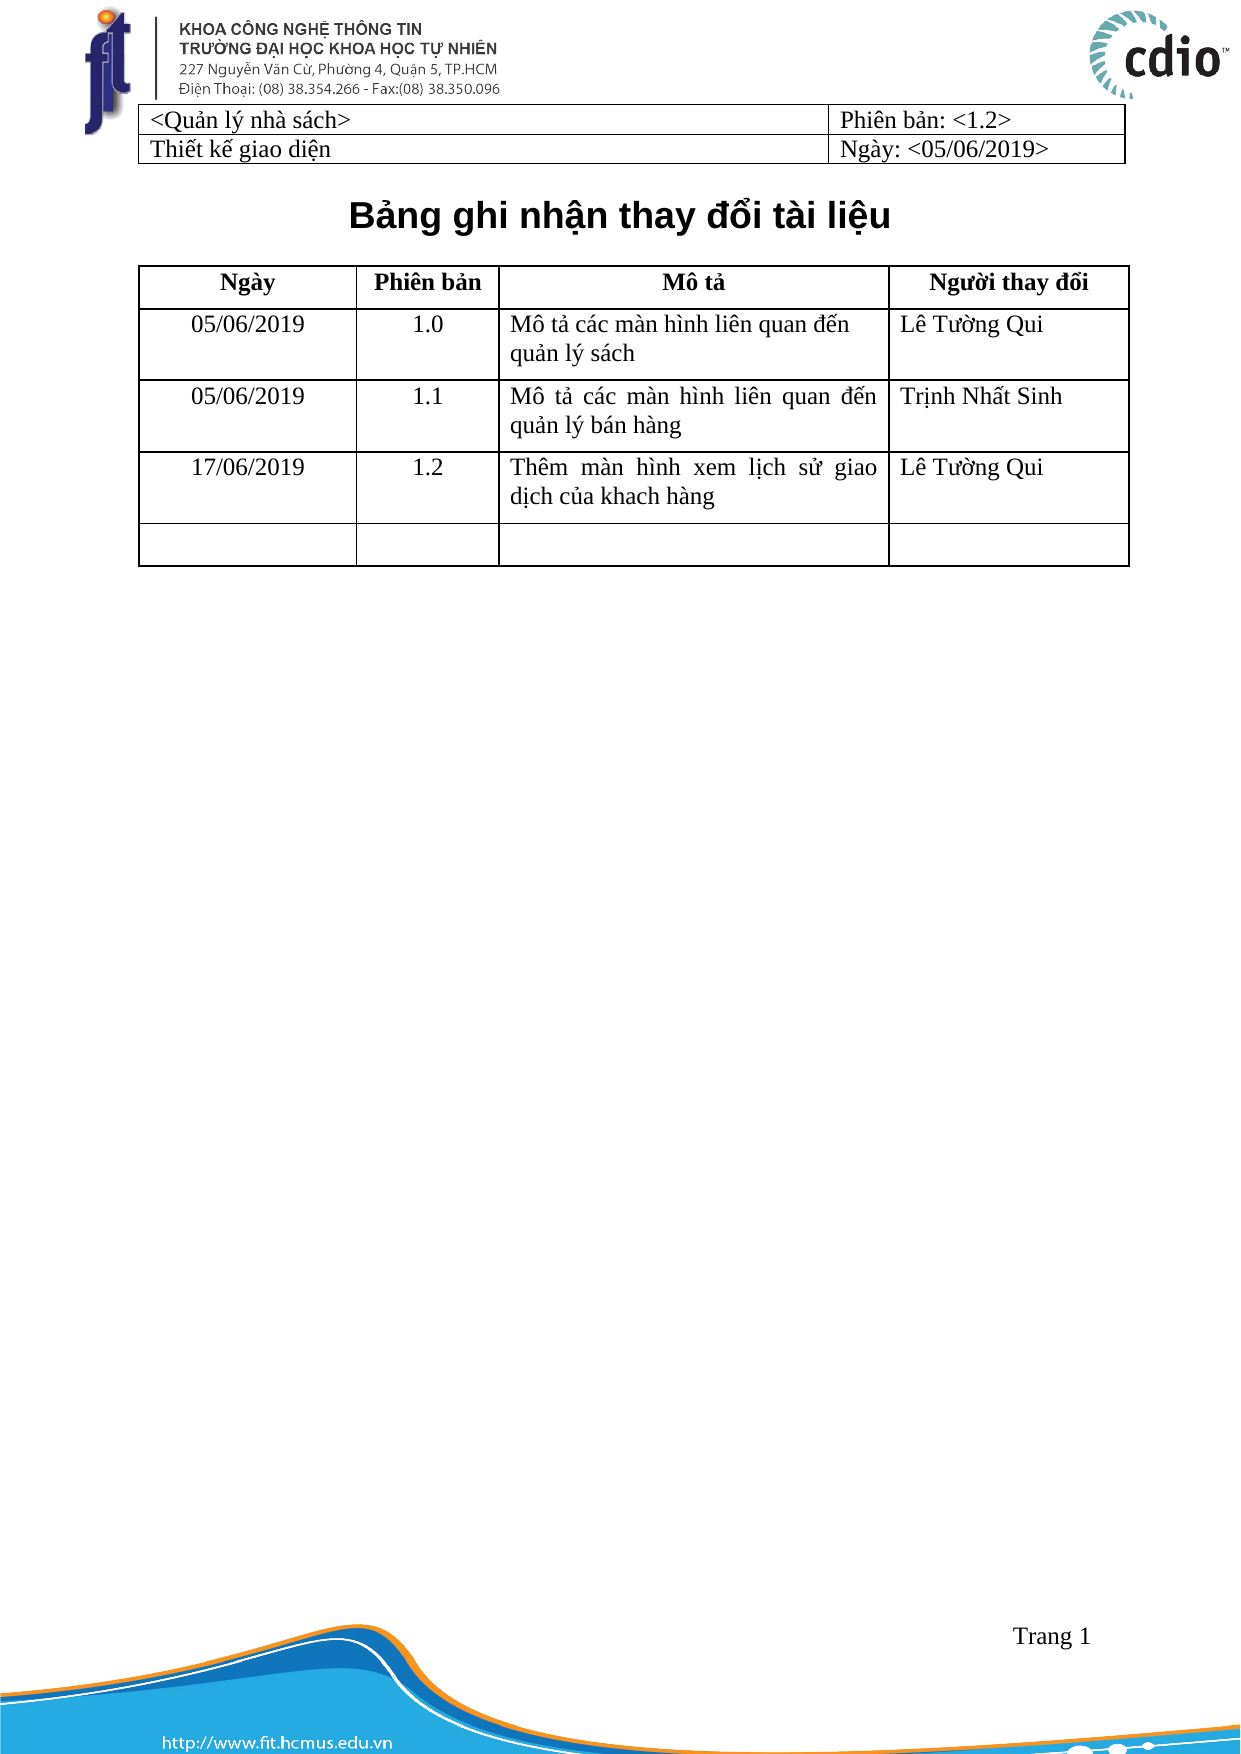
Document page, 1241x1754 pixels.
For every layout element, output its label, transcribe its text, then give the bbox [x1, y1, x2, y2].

picture [139, 105, 828, 134]
picture [829, 135, 1124, 159]
table_cell Thêm màn hình xem lịch sử giao dịch của khach hàng [500, 453, 888, 522]
picture [0, 1621, 1241, 1754]
table_cell 1.2 [357, 453, 498, 522]
table_cell 1.1 [357, 381, 498, 451]
table_cell 17/06/2019 [140, 453, 356, 522]
table_header Mô tả [500, 267, 888, 308]
picture [61, 0, 1241, 159]
table_cell [140, 524, 356, 565]
table_header Phiên bản [357, 267, 498, 308]
table_cell [890, 524, 1128, 565]
table_header Ngày [140, 267, 356, 308]
table_header Người thay đổi [890, 267, 1128, 308]
table_cell Lê Tường Qui [890, 453, 1128, 522]
table_cell Lê Tường Qui [890, 310, 1128, 379]
table_cell 1.0 [357, 310, 498, 379]
table_cell [500, 524, 888, 565]
table_cell 05/06/2019 [140, 381, 356, 451]
picture [829, 105, 1124, 134]
text Bảng ghi nhận thay đổi tài liệu [150, 193, 1090, 236]
table_cell Mô tả các màn hình liên quan đến quản lý sách [500, 310, 888, 379]
table_cell 05/06/2019 [140, 310, 356, 379]
picture [139, 135, 828, 159]
table_cell Mô tả các màn hình liên quan đến quản lý bán hàng [500, 381, 888, 451]
table_cell Trịnh Nhất Sinh [890, 381, 1128, 451]
table_cell [357, 524, 498, 565]
